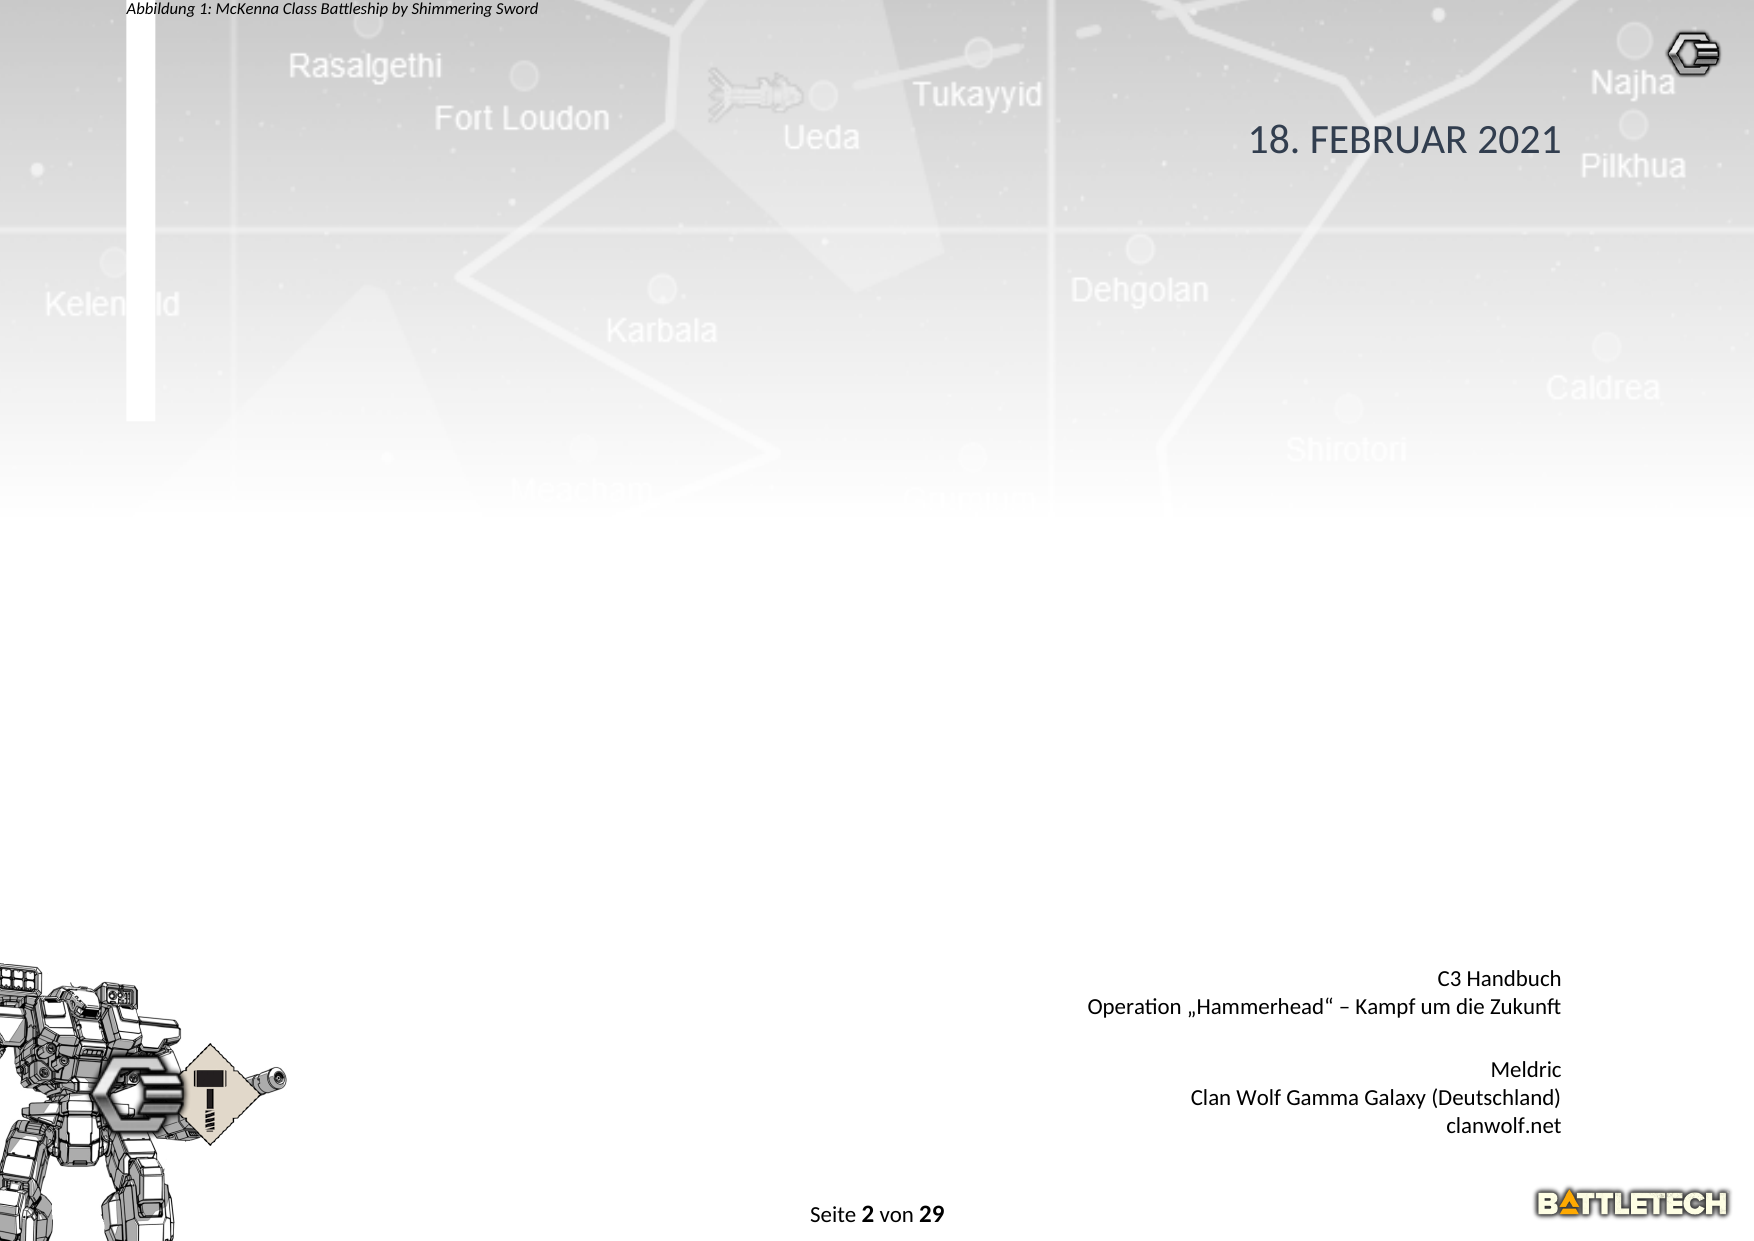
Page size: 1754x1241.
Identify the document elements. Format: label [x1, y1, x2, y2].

picture [1524, 1170, 1741, 1239]
picture [0, 0, 1754, 531]
picture [0, 941, 292, 1241]
